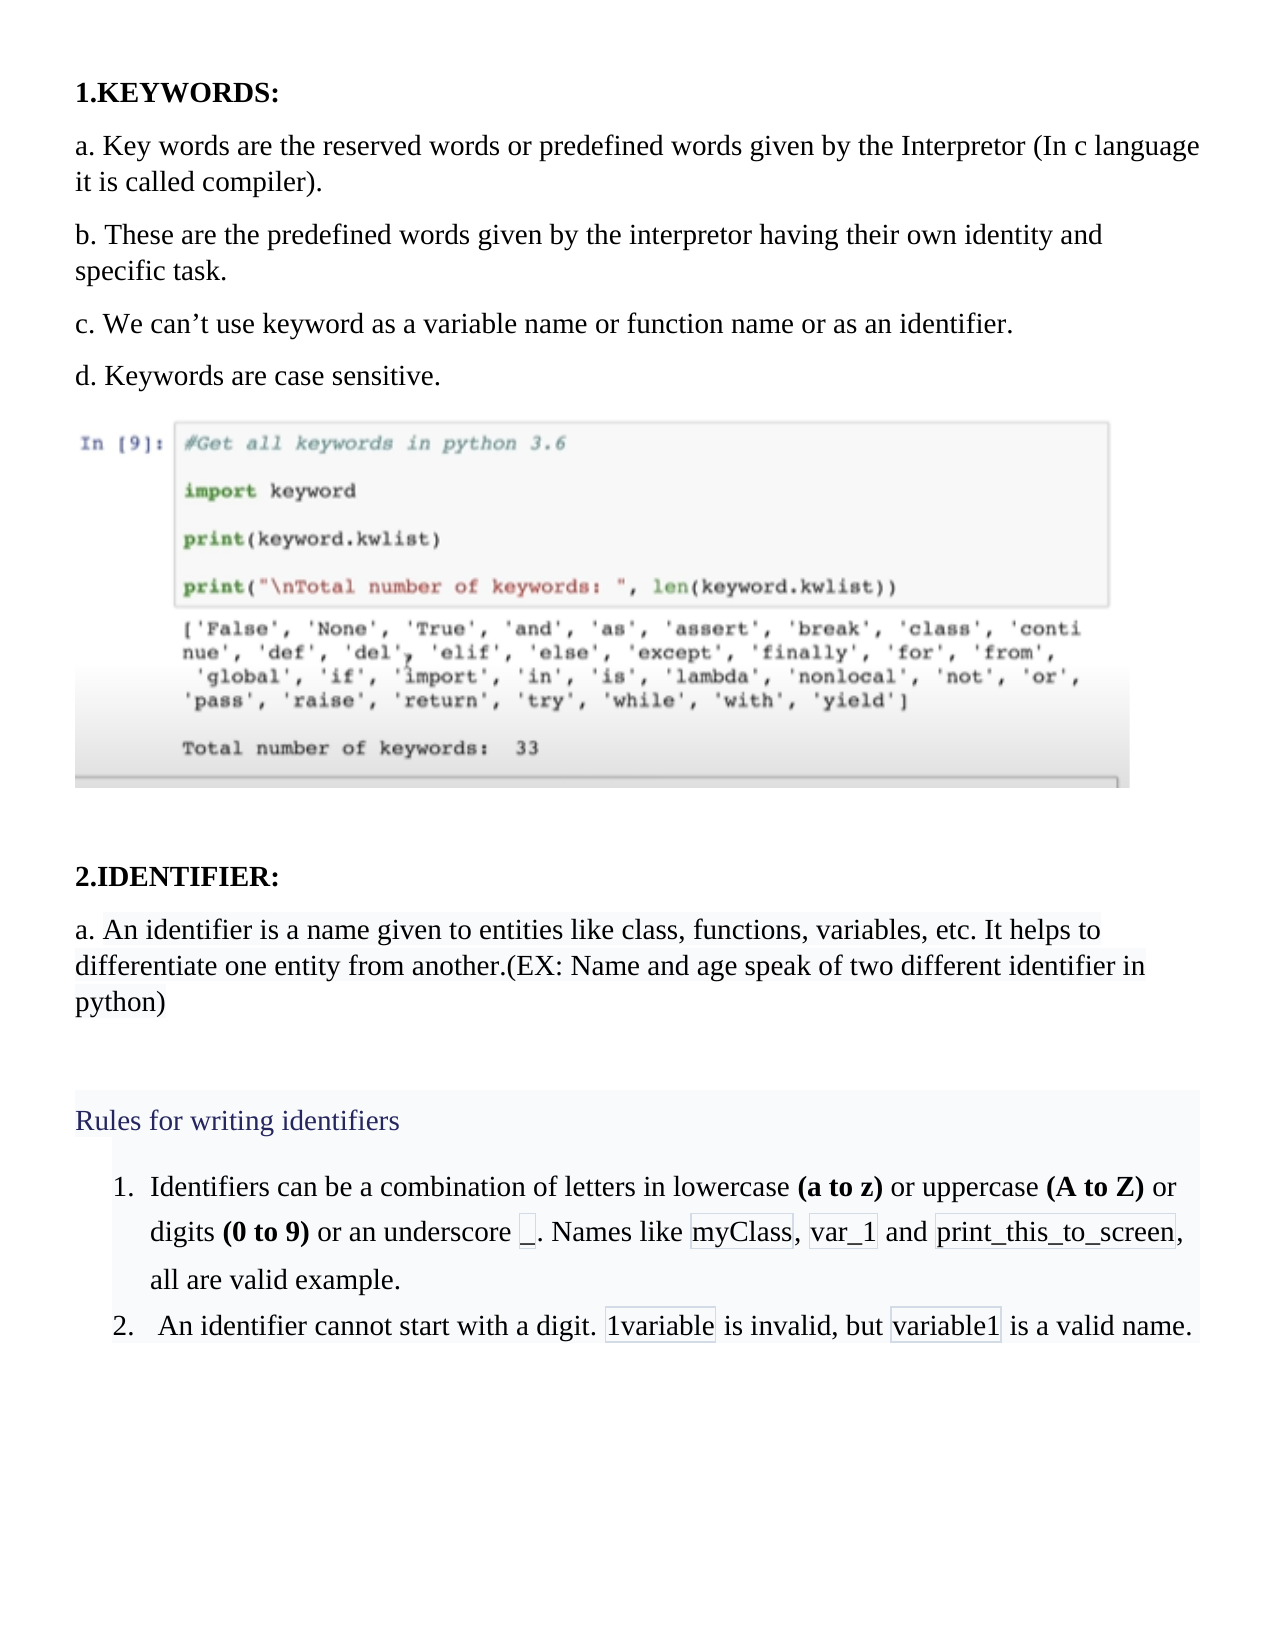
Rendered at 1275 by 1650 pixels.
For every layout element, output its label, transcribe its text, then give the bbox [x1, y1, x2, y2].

text c. We can’t use keyword as a variable name or function name or as an identifier. [75, 306, 1200, 339]
text a. An identifier is a name given to entities like class, functions, variables, etc. It helps to differentiate one entity from another.(EX: Name and age speak of two different identifier in python) [75, 912, 1200, 1018]
text Rules for writing identifiers [75, 1090, 1200, 1137]
text d. Keywords are case sensitive. [75, 358, 1200, 392]
text b. These are the predefined words given by the interpretor having their own identity and specific task. [75, 217, 1200, 286]
list An identifier cannot start with a digit. 1variable is invalid, but variable1 is a valid name. [112, 1296, 1200, 1343]
list Identifiers can be a combination of letters in lowercase (a to z) or uppercase (A to Z) or digits (0 to 9) or an underscore _. Names like myClass, var_1 and print_this_to_screen, all are valid example. [112, 1155, 1200, 1296]
text 1.KEYWORDS: [75, 75, 1200, 108]
text a. Key words are the reserved words or predefined words given by the Interpretor (In c language it is called compiler). [75, 128, 1200, 197]
text 2.IDENTIFIER: [75, 859, 1200, 892]
picture [75, 411, 1130, 788]
